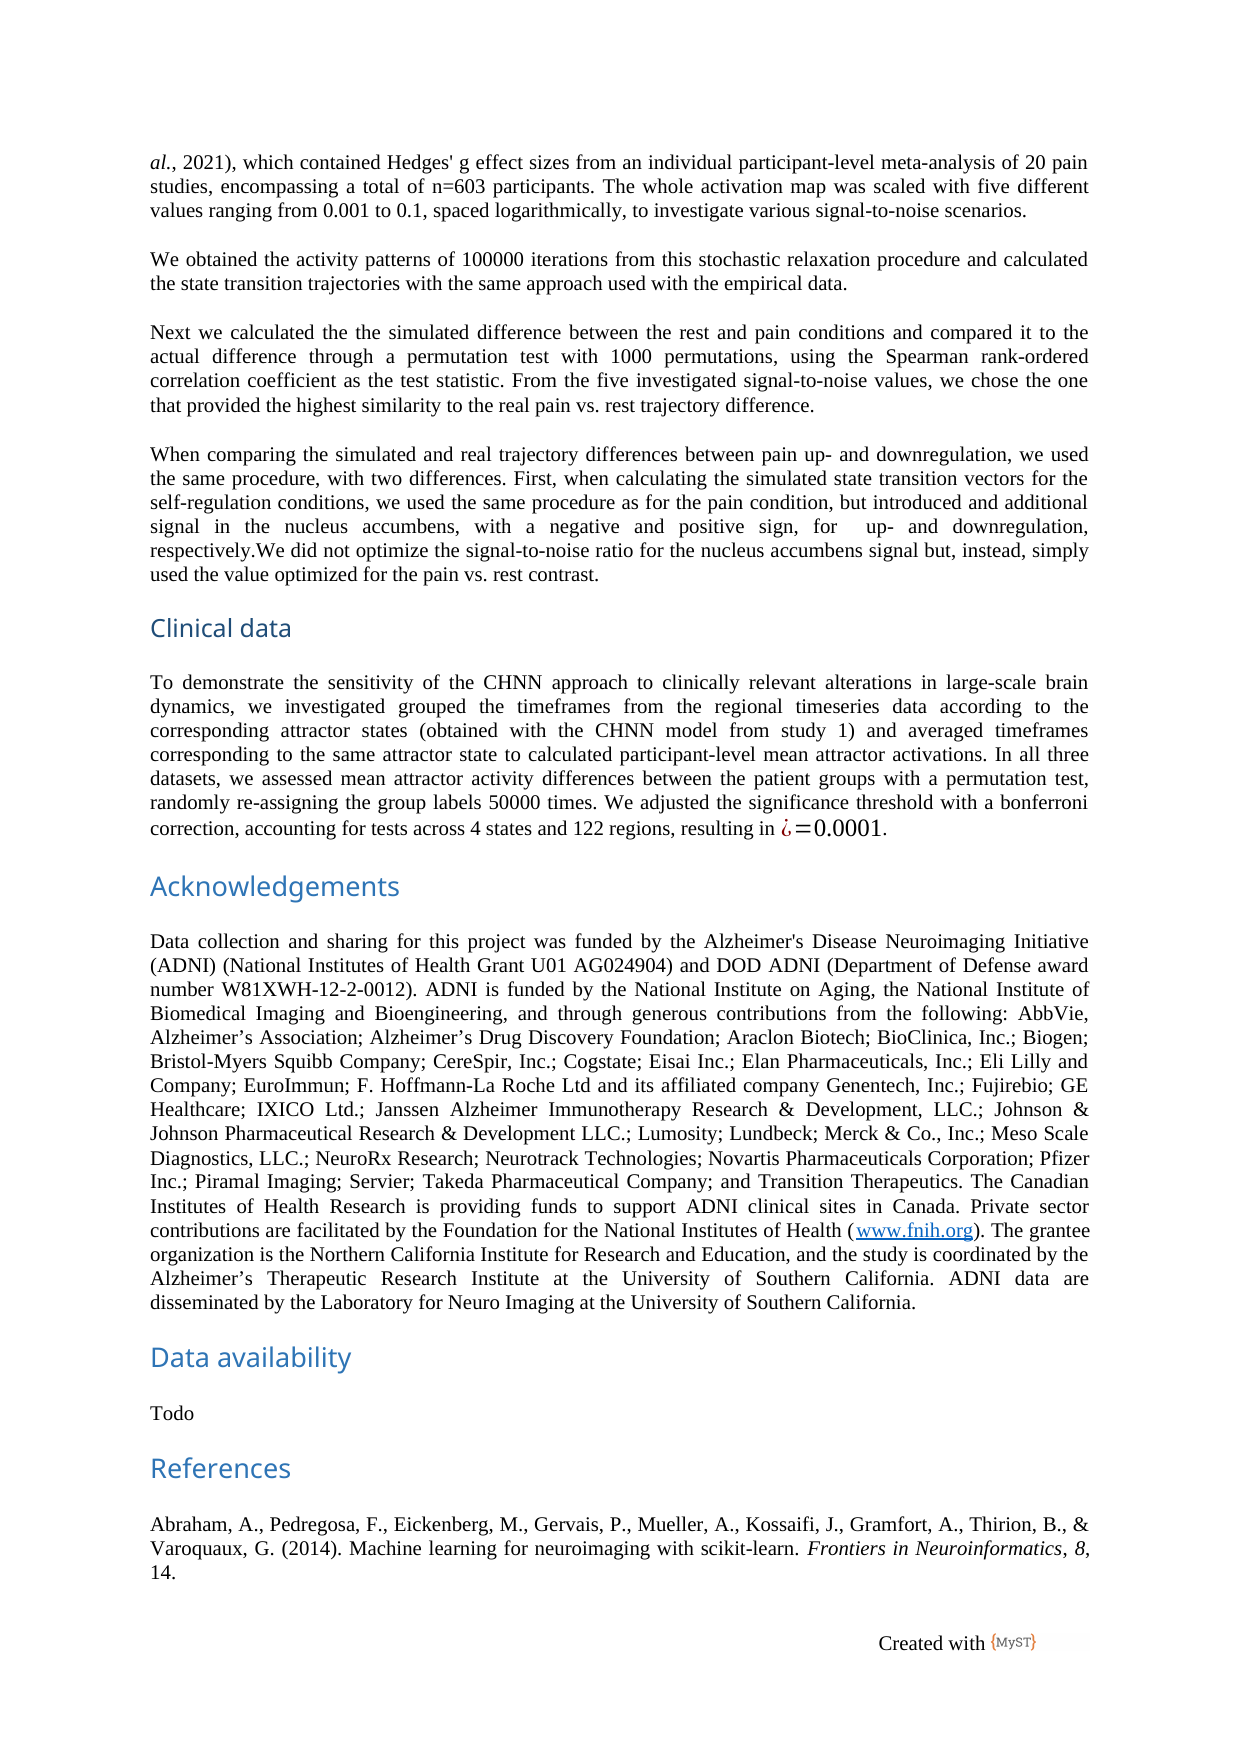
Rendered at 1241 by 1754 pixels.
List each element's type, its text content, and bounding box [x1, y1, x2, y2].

text Abraham, A., Pedregosa, F., Eickenberg, M., Gervais, P., Mueller, A., Kossaifi, J., Gramfort, A., Thirion, B., & Varoquaux, G. (2014). Machine learning for neuroimaging with scikit-learn. Frontiers in Neuroinformatics, 8, 14. [150, 1512, 1090, 1584]
text Next we calculated the the simulated difference between the rest and pain conditions and compared it to the actual difference through a permutation test with 1000 permutations, using the Spearman rank-ordered correlation coefficient as the test statistic. From the five investigated signal-to-noise values, we chose the one that provided the highest similarity to the real pain vs. rest trajectory difference. [150, 320, 1090, 417]
subtitle Data availability [150, 1339, 1090, 1376]
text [150, 150, 1090, 222]
subtitle References [150, 1450, 1090, 1487]
text To demonstrate the sensitivity of the CHNN approach to clinically relevant alterations in large-scale brain dynamics, we investigated grouped the timeframes from the regional timeseries data according to the corresponding attractor states (obtained with the CHNN model from study 1) and averaged timeframes corresponding to the same attractor state to calculated participant-level mean attractor activations. In all three datasets, we assessed mean attractor activity differences between the patient groups with a permutation test, randomly re-assigning the group labels 50000 times. We adjusted the significance threshold with a bonferroni correction, accounting for tests across 4 states and 122 regions, resulting in . [150, 670, 1090, 842]
text Data collection and sharing for this project was funded by the Alzheimer's Disease Neuroimaging Initiative (ADNI) (National Institutes of Health Grant U01 AG024904) and DOD ADNI (Department of Defense award number W81XWH-12-2-0012). ADNI is funded by the National Institute on Aging, the National Institute of Biomedical Imaging and Bioengineering, and through generous contributions from the following: AbbVie, Alzheimer’s Association; Alzheimer’s Drug Discovery Foundation; Araclon Biotech; BioClinica, Inc.; Biogen; Bristol-Myers Squibb Company; CereSpir, Inc.; Cogstate; Eisai Inc.; Elan Pharmaceuticals, Inc.; Eli Lilly and Company; EuroImmun; F. Hoffmann-La Roche Ltd and its affiliated company Genentech, Inc.; Fujirebio; GE Healthcare; IXICO Ltd.; Janssen Alzheimer Immunotherapy Research & Development, LLC.; Johnson & Johnson Pharmaceutical Research & Development LLC.; Lumosity; Lundbeck; Merck & Co., Inc.; Meso Scale Diagnostics, LLC.; NeuroRx Research; Neurotrack Technologies; Novartis Pharmaceuticals Corporation; Pfizer Inc.; Piramal Imaging; Servier; Takeda Pharmaceutical Company; and Transition Therapeutics. The Canadian Institutes of Health Research is providing funds to support ADNI clinical sites in Canada. Private sector contributions are facilitated by the Foundation for the National Institutes of Health (www.fnih.org). The grantee organization is the Northern California Institute for Research and Education, and the study is coordinated by the Alzheimer’s Therapeutic Research Institute at the University of Southern California. ADNI data are disseminated by the Laboratory for Neuro Imaging at the University of Southern California. [150, 929, 1090, 1314]
subtitle Clinical data [150, 611, 1090, 645]
text Todo [150, 1401, 1090, 1425]
text When comparing the simulated and real trajectory differences between pain up- and downregulation, we used the same procedure, with two differences. First, when calculating the simulated state transition vectors for the self-regulation conditions, we used the same procedure as for the pain condition, but introduced and additional signal in the nucleus accumbens, with a negative and positive sign, for up- and downregulation, respectively.We did not optimize the signal-to-noise ratio for the nucleus accumbens signal but, instead, simply used the value optimized for the pain vs. rest contrast. [150, 442, 1090, 586]
text We obtained the activity patterns of 100000 iterations from this stochastic relaxation procedure and calculated the state transition trajectories with the same approach used with the empirical data. [150, 247, 1090, 295]
picture [990, 1633, 1091, 1651]
subtitle Acknowledgements [150, 867, 1090, 904]
